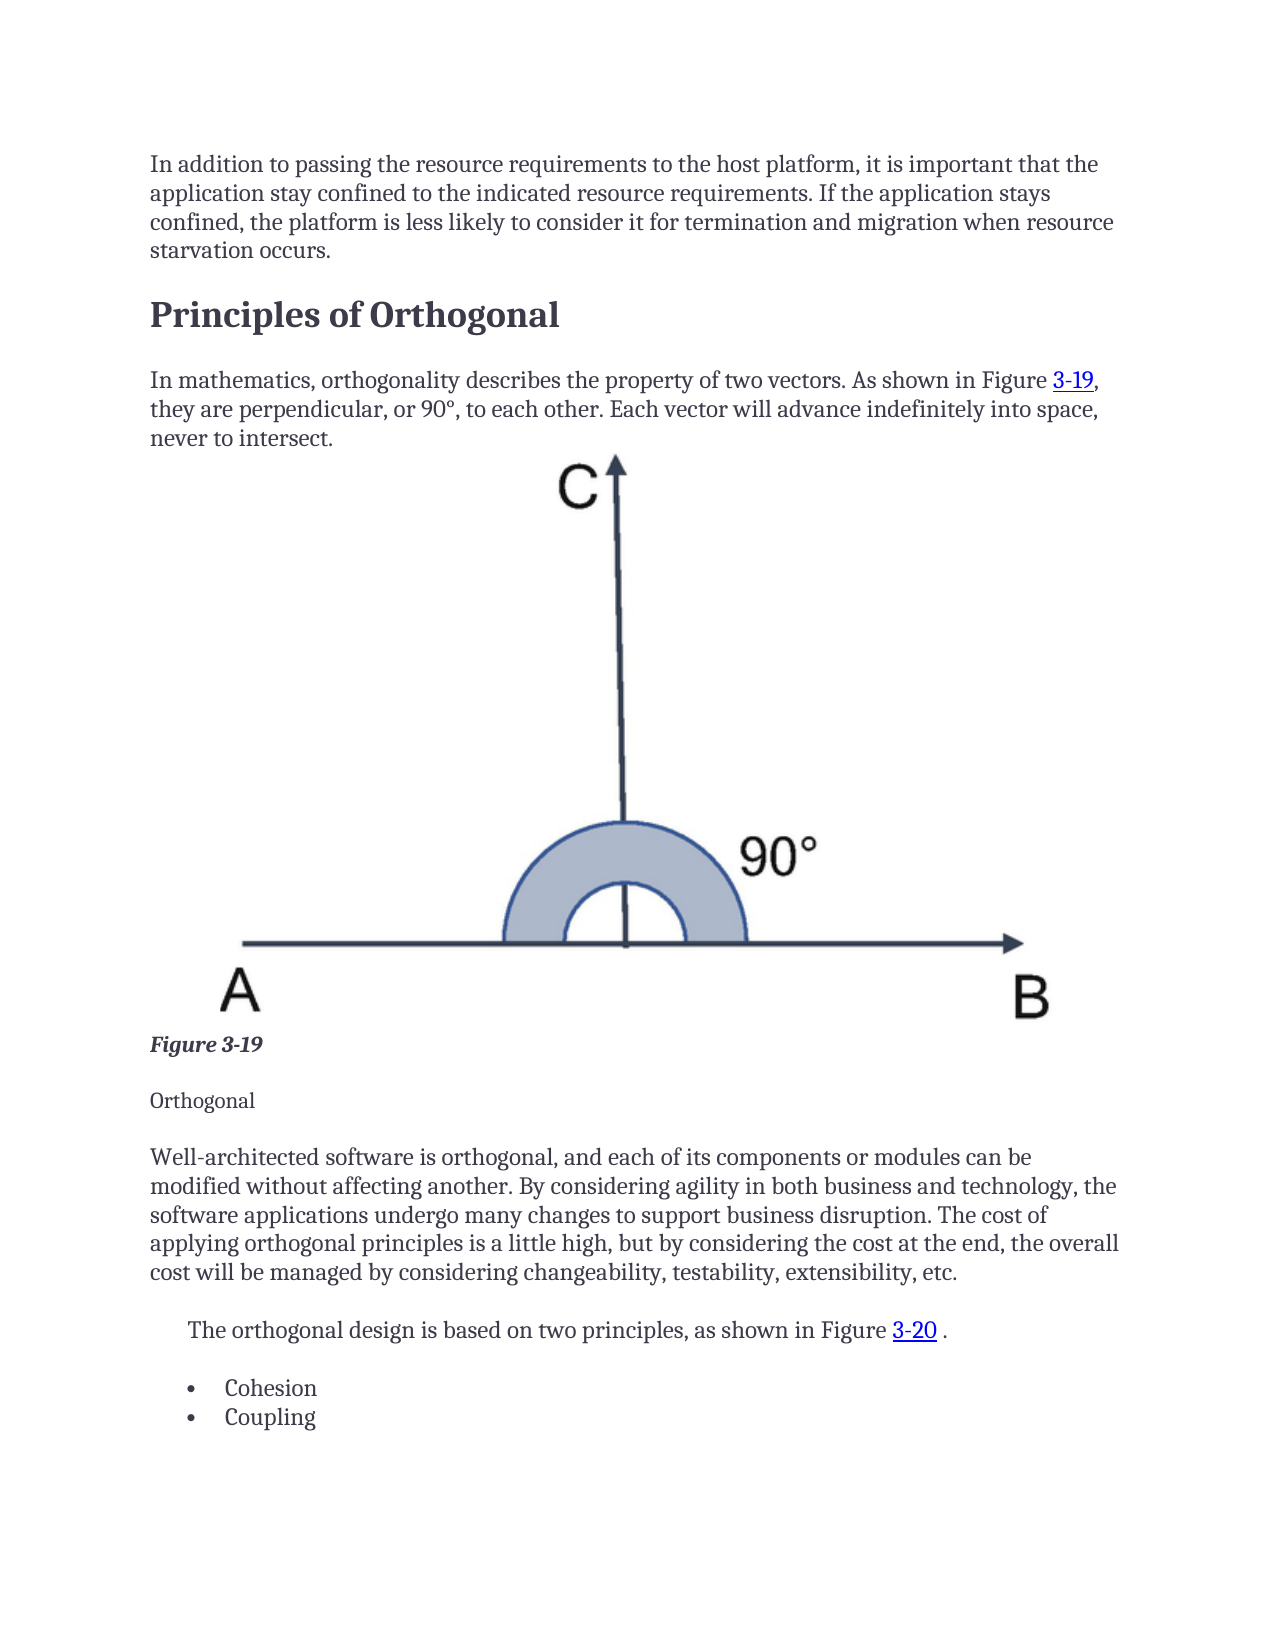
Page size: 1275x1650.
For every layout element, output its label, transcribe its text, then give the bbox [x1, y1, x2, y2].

list Cohesion [187, 1374, 1125, 1403]
text In addition to passing the resource requirements to the host platform, it is important that the application stay confined to the indicated resource requirements. If the application stays confined, the platform is less likely to consider it for termination and migration when resource starvation occurs. [150, 150, 1125, 265]
text Well-architected software is orthogonal, and each of its components or modules can be modified without affecting another. By considering agility in both business and technology, the software applications undergo many changes to support business disruption. The cost of applying orthogonal principles is a little high, but by considering the cost at the end, the overall cost will be managed by considering changeability, testability, extensibility, etc. [150, 1143, 1125, 1287]
text Figure 3-19 [150, 1032, 1125, 1058]
list Coupling [187, 1403, 1125, 1431]
picture [220, 452, 1055, 1032]
text The orthogonal design is based on two principles, as shown in Figure 3-20 . [150, 1316, 1125, 1345]
text Principles of Orthogonal [150, 294, 1125, 337]
text Orthogonal [150, 1087, 1125, 1114]
text In mathematics, orthogonality describes the property of two vectors. As shown in Figure 3-19, they are perpendicular, or 90°, to each other. Each vector will advance indefinitely into space, never to intersect. [150, 366, 1125, 453]
